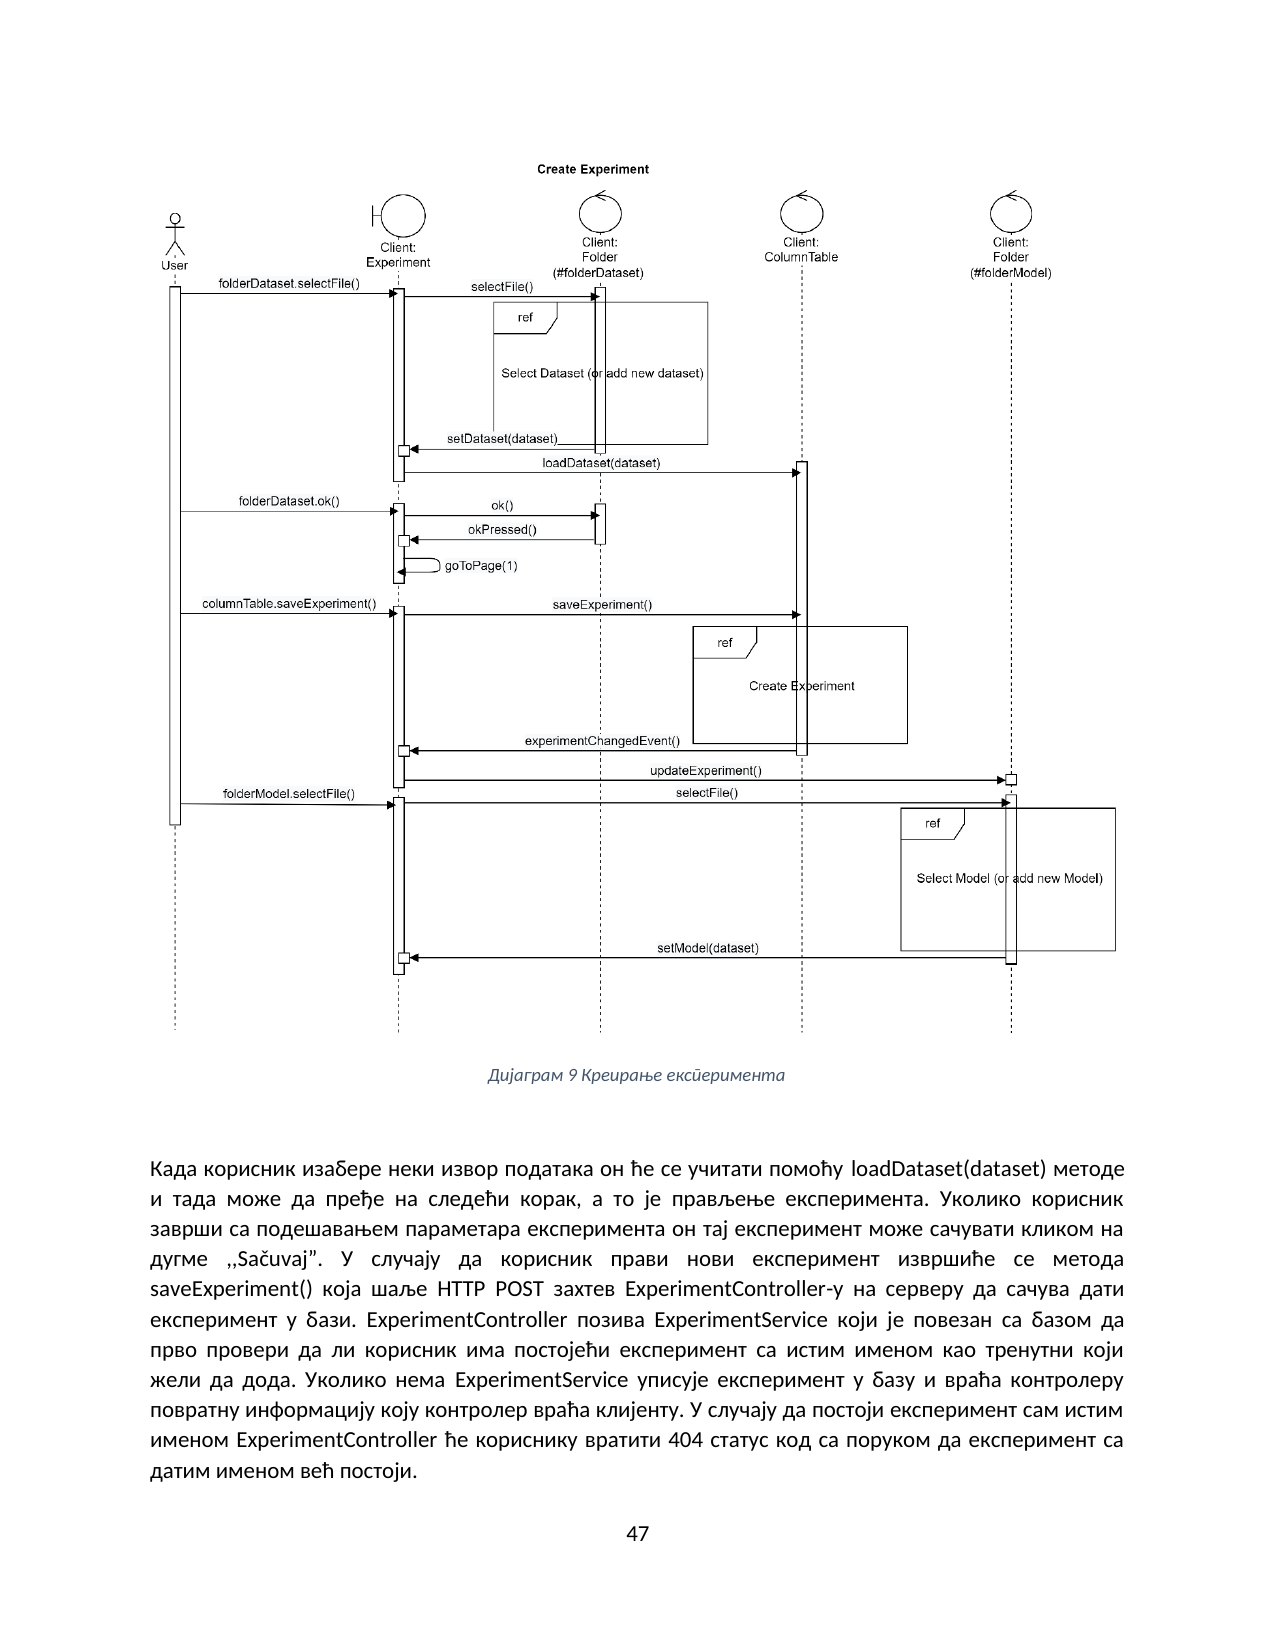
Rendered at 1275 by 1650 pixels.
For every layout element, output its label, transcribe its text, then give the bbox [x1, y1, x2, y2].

text Када корисник изабере неки извор података он ће се учитати помоћу loadDataset(dataset) методе и тада може да пређе на следећи корак, а то је прављење експеримента. Уколико корисник заврши са подешавањем параметара експеримента он тај експеримент може сачувати кликом на дугме ,,Sačuvaj”. У случају да корисник прави нови експеримент извршиће се метода saveExperiment() која шаље HTTP POST захтев ExperimentController-у на серверу да сачува дати експеримент у бази. ExperimentController позива ExperimentService који је повезан са базом да прво провери да ли корисник има постојећи експеримент са истим именом као тренутни који жели да дода. Уколико нема ExperimentService уписује експеримент у базу и враћа контролеру повратну информацију коју контролер враћа клијенту. У случају да постоји експеримент сам истим именом ExperimentController ће кориснику вратити 404 статус код са поруком да експеримент са датим именом већ постоји. [150, 1154, 1125, 1484]
text Дијаграм 9 Креирање експеримента [150, 1063, 1125, 1086]
picture [150, 150, 1125, 1045]
